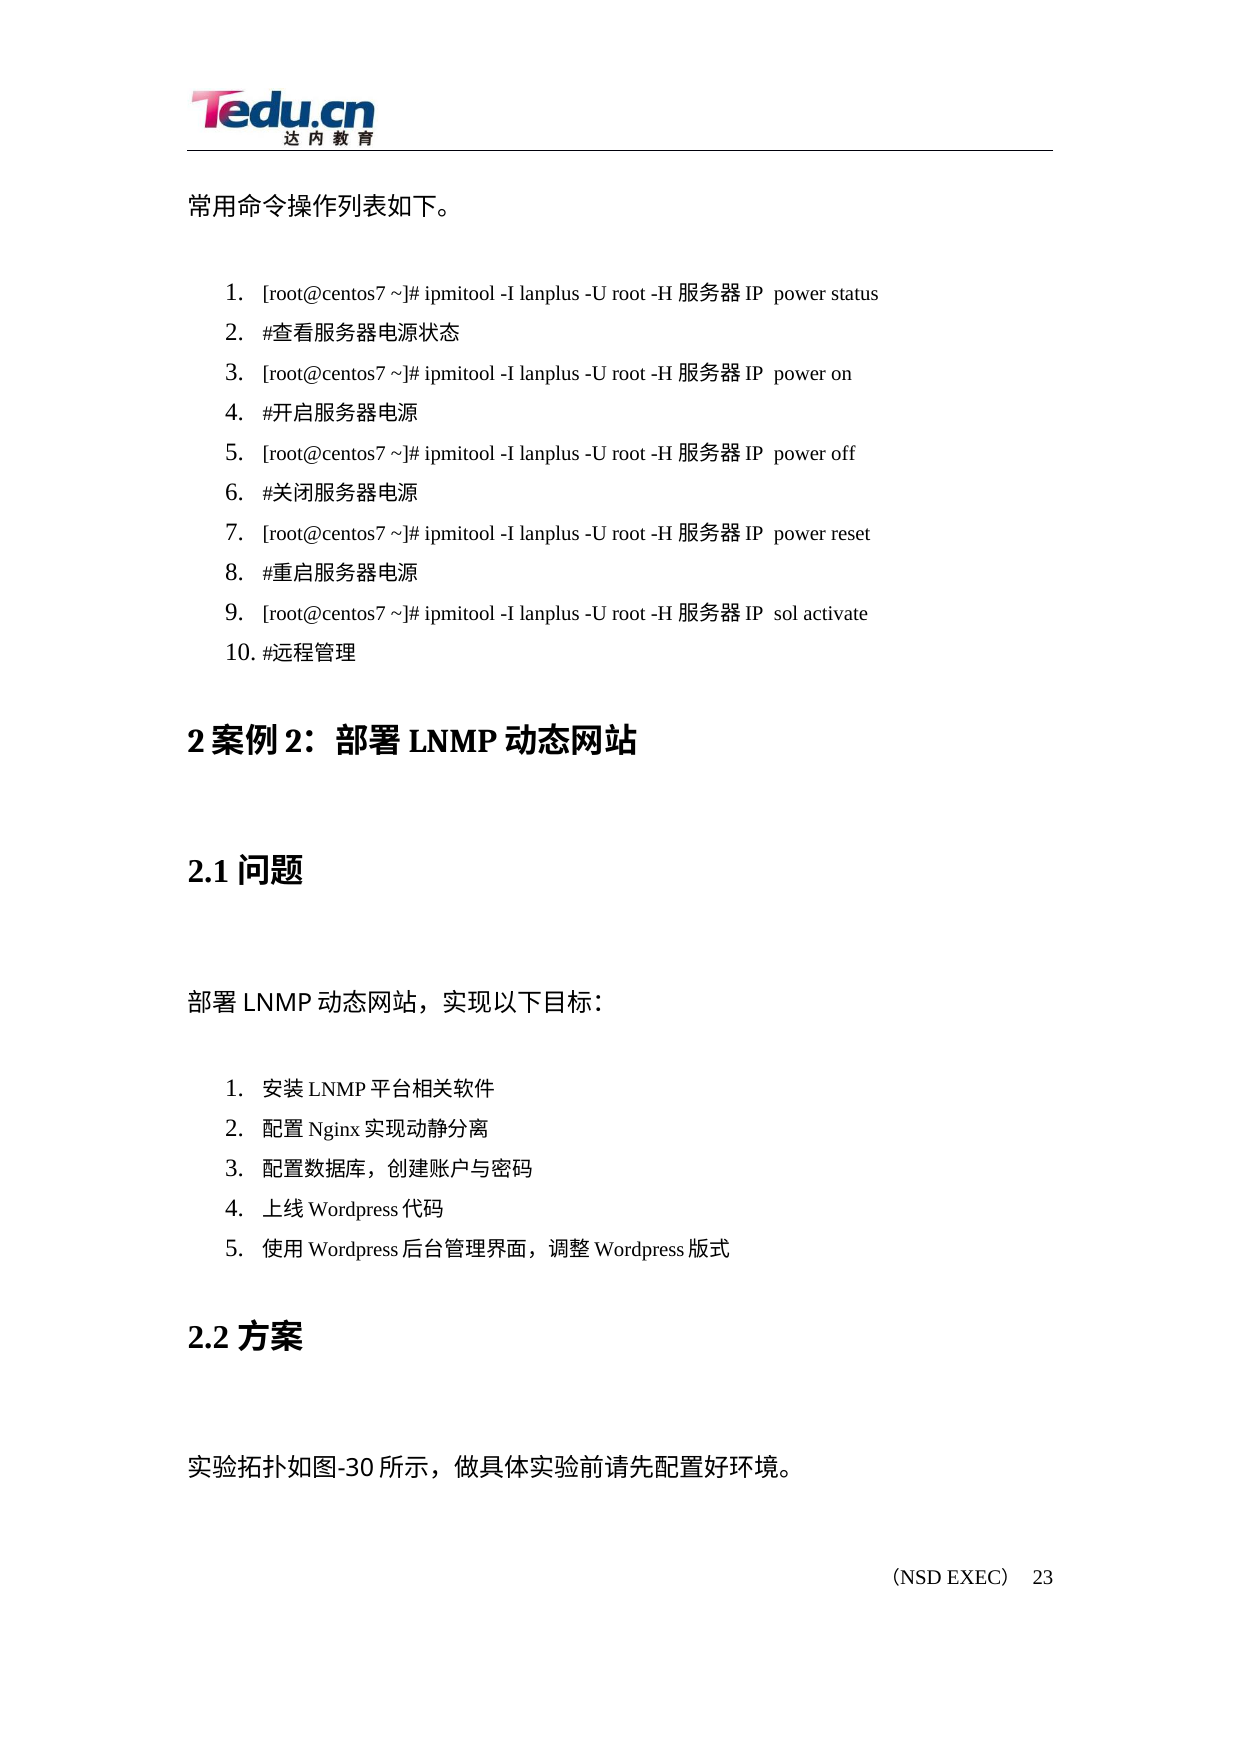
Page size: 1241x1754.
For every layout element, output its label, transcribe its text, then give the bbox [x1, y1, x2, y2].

text 部署LNMP动态网站，实现以下目标： [187, 966, 1053, 1034]
list [root@centos7 ~]# ipmitool -I lanplus -U root -H 服务器IP power on [225, 355, 1053, 389]
list #查看服务器电源状态 [225, 315, 1053, 349]
list #关闭服务器电源 [225, 475, 1053, 509]
list 配置数据库，创建账户与密码 [225, 1150, 1053, 1184]
list #重启服务器电源 [225, 555, 1053, 589]
subtitle 2 案例2：部署LNMP动态网站 [187, 704, 1053, 772]
list #开启服务器电源 [225, 395, 1053, 429]
picture [187, 88, 379, 148]
list [root@centos7 ~]# ipmitool -I lanplus -U root -H 服务器IP power status [225, 275, 1053, 309]
list 使用Wordpress后台管理界面，调整Wordpress版式 [225, 1230, 1053, 1264]
text 实验拓扑如图-30所示，做具体实验前请先配置好环境。 [187, 1432, 1053, 1500]
subtitle 2.1 问题 [187, 834, 1053, 902]
list #远程管理 [225, 635, 1053, 669]
list [root@centos7 ~]# ipmitool -I lanplus -U root -H 服务器IP power off [225, 435, 1053, 469]
list [root@centos7 ~]# ipmitool -I lanplus -U root -H 服务器IP sol activate [225, 595, 1053, 629]
subtitle 2.2 方案 [187, 1299, 1053, 1367]
list [root@centos7 ~]# ipmitool -I lanplus -U root -H 服务器IP power reset [225, 515, 1053, 549]
list 配置Nginx实现动静分离 [225, 1110, 1053, 1144]
list 安装LNMP平台相关软件 [225, 1070, 1053, 1104]
text 常用命令操作列表如下。 [187, 170, 1053, 238]
list 上线Wordpress代码 [225, 1190, 1053, 1224]
